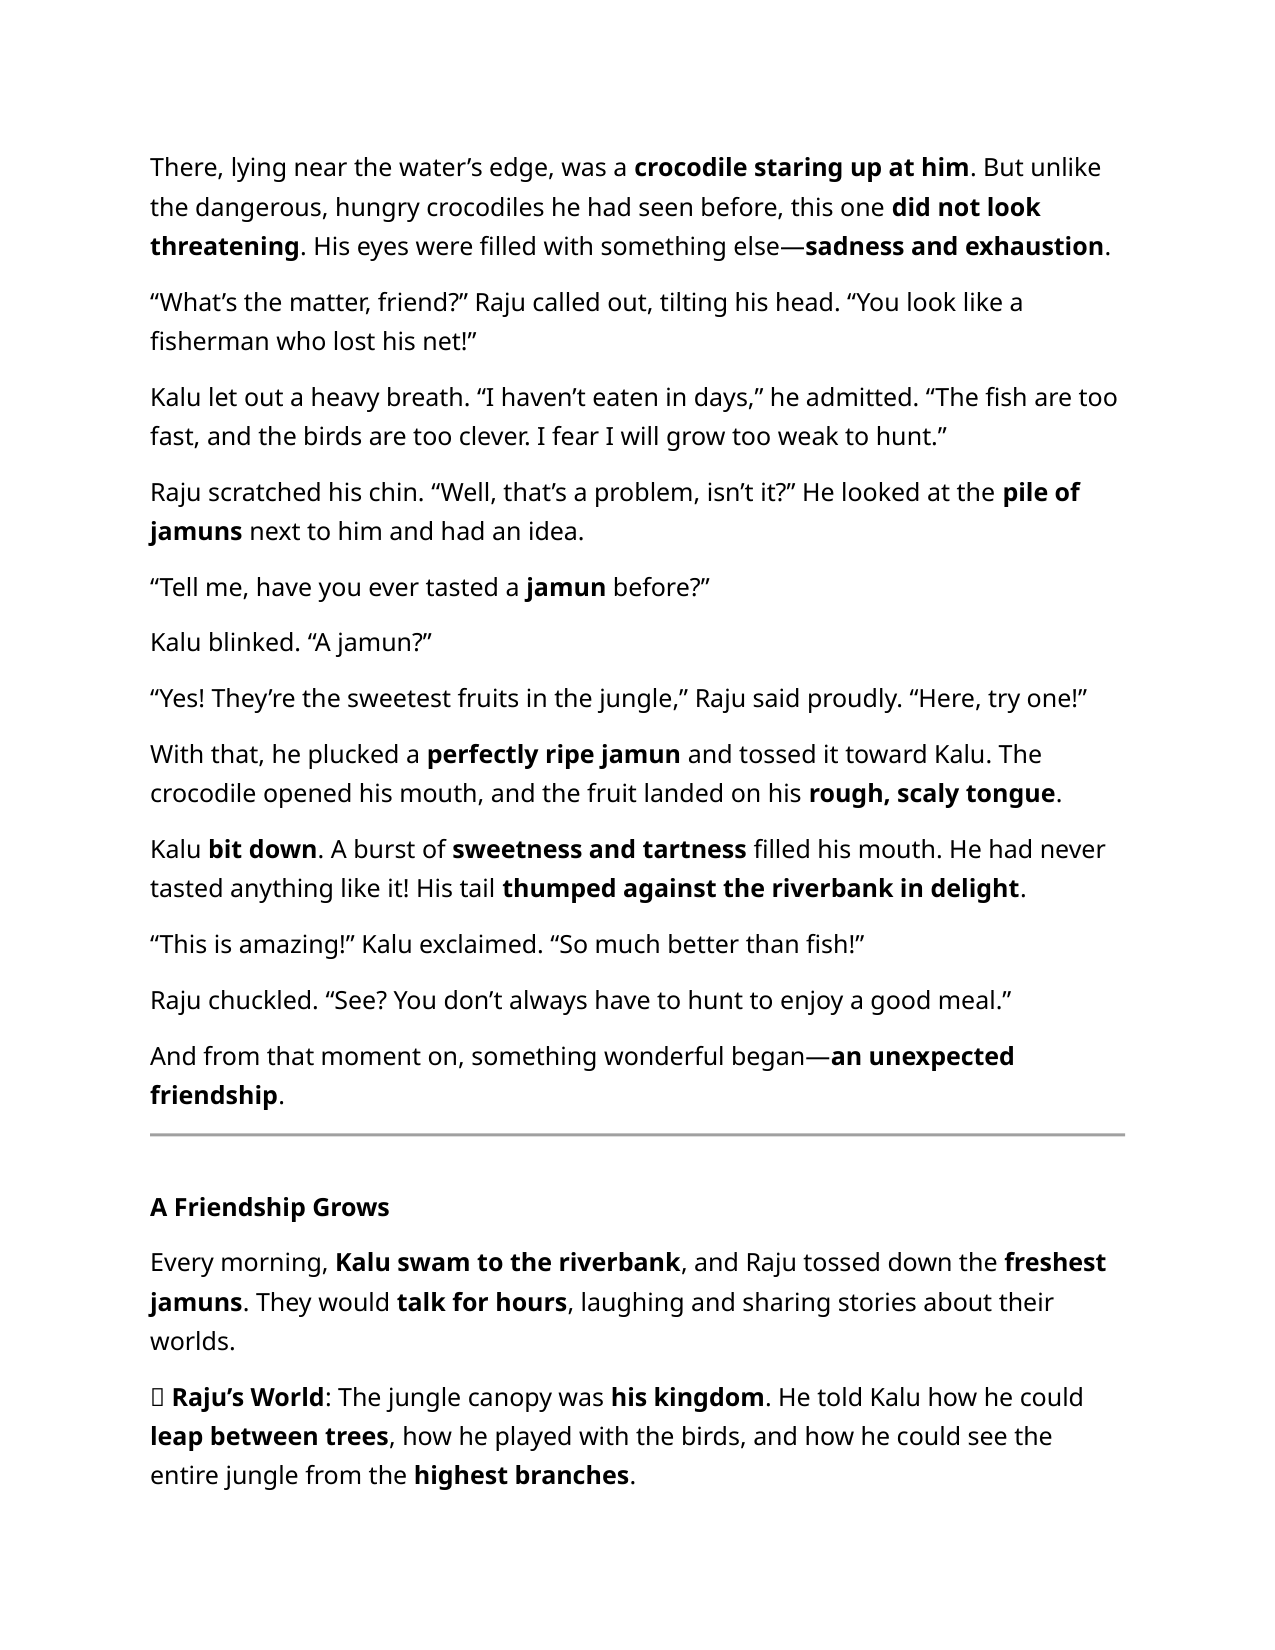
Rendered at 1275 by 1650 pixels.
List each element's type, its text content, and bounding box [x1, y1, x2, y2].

text And from that moment on, something wonderful began—an unexpected friendship. [150, 1038, 1125, 1112]
text “Tell me, have you ever tasted a jamun before?” [150, 569, 1125, 603]
text Kalu bit down. A burst of sweetness and tartness filled his mouth. He had never tasted anything like it! His tail thumped against the riverbank in delight. [150, 832, 1125, 905]
text “This is amazing!” Kalu exclaimed. “So much better than fish!” [150, 927, 1125, 961]
text Kalu blinked. “A jamun?” [150, 625, 1125, 659]
text Raju scratched his chin. “Well, that’s a problem, isn’t it?” He looked at the pile of jamuns next to him and had an idea. [150, 474, 1125, 547]
text Every morning, Kalu swam to the riverbank, and Raju tossed down the freshest jamuns. They would talk for hours, laughing and sharing stories about their worlds. [150, 1245, 1125, 1357]
text “What’s the matter, friend?” Raju called out, tilting his head. “You look like a fisherman who lost his net!” [150, 284, 1125, 357]
text 🌿 Raju’s World: The jungle canopy was his kingdom. He told Kalu how he could leap between trees, how he played with the birds, and how he could see the entire jungle from the highest branches. [150, 1379, 1125, 1492]
text With that, he plucked a perfectly ripe jamun and tossed it toward Kalu. The crocodile opened his mouth, and the fruit landed on his rough, scaly tongue. [150, 737, 1125, 810]
text A Friendship Grows [150, 1189, 1125, 1223]
text Kalu let out a heavy breath. “I haven’t eaten in days,” he admitted. “The fish are too fast, and the birds are too clever. I fear I will grow too weak to hunt.” [150, 379, 1125, 452]
text There, lying near the water’s edge, was a crocodile staring up at him. But unlike the dangerous, hungry crocodiles he had seen before, this one did not look threatening. His eyes were filled with something else—sadness and exhaustion. [150, 150, 1125, 262]
text “Yes! They’re the sweetest fruits in the jungle,” Raju said proudly. “Here, try one!” [150, 681, 1125, 715]
text Raju chuckled. “See? You don’t always have to hunt to enjoy a good meal.” [150, 982, 1125, 1017]
